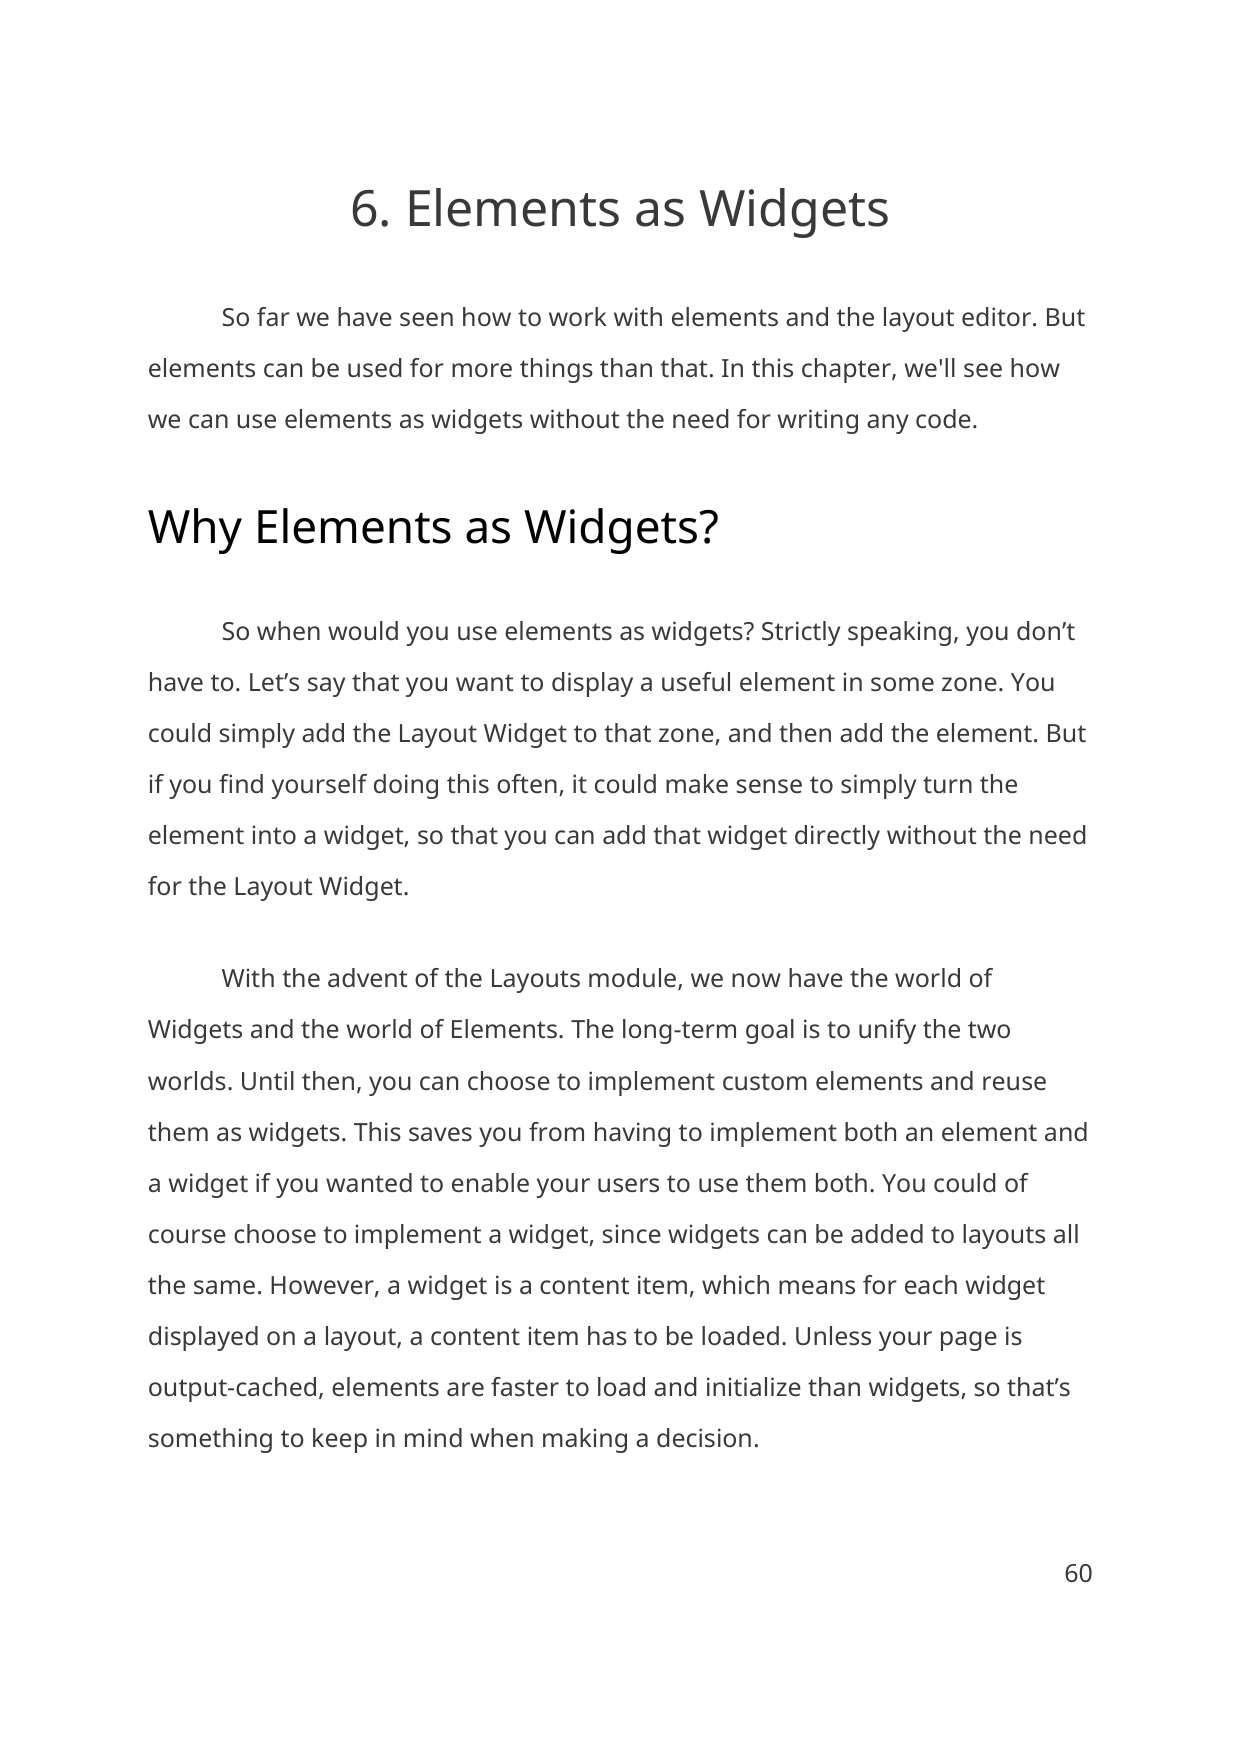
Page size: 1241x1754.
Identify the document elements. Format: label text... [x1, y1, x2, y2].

text So far we have seen how to work with elements and the layout editor. But elements can be used for more things than that. In this chapter, we'll see how we can use elements as widgets without the need for writing any code. [148, 300, 1093, 436]
subtitle Why Elements as Widgets? [148, 494, 1093, 557]
text So when would you use elements as widgets? Strictly speaking, you don’t have to. Let’s say that you want to display a useful element in some zone. You could simply add the Layout Widget to that zone, and then add the element. But if you find yourself doing this often, it could make sense to simply turn the element into a widget, so that you can add that widget directly without the need for the Layout Widget. [148, 613, 1093, 902]
subtitle Elements as Widgets [148, 173, 1093, 241]
text With the advent of the Layouts module, we now have the world of Widgets and the world of Elements. The long-term goal is to unify the two worlds. Until then, you can choose to implement custom elements and reuse them as widgets. This saves you from having to implement both an element and a widget if you wanted to enable your users to use them both. You could of course choose to implement a widget, since widgets can be added to layouts all the same. However, a widget is a content item, which means for each widget displayed on a layout, a content item has to be loaded. Unless your page is output-cached, elements are faster to load and initialize than widgets, so that’s something to keep in mind when making a decision. [148, 961, 1093, 1454]
